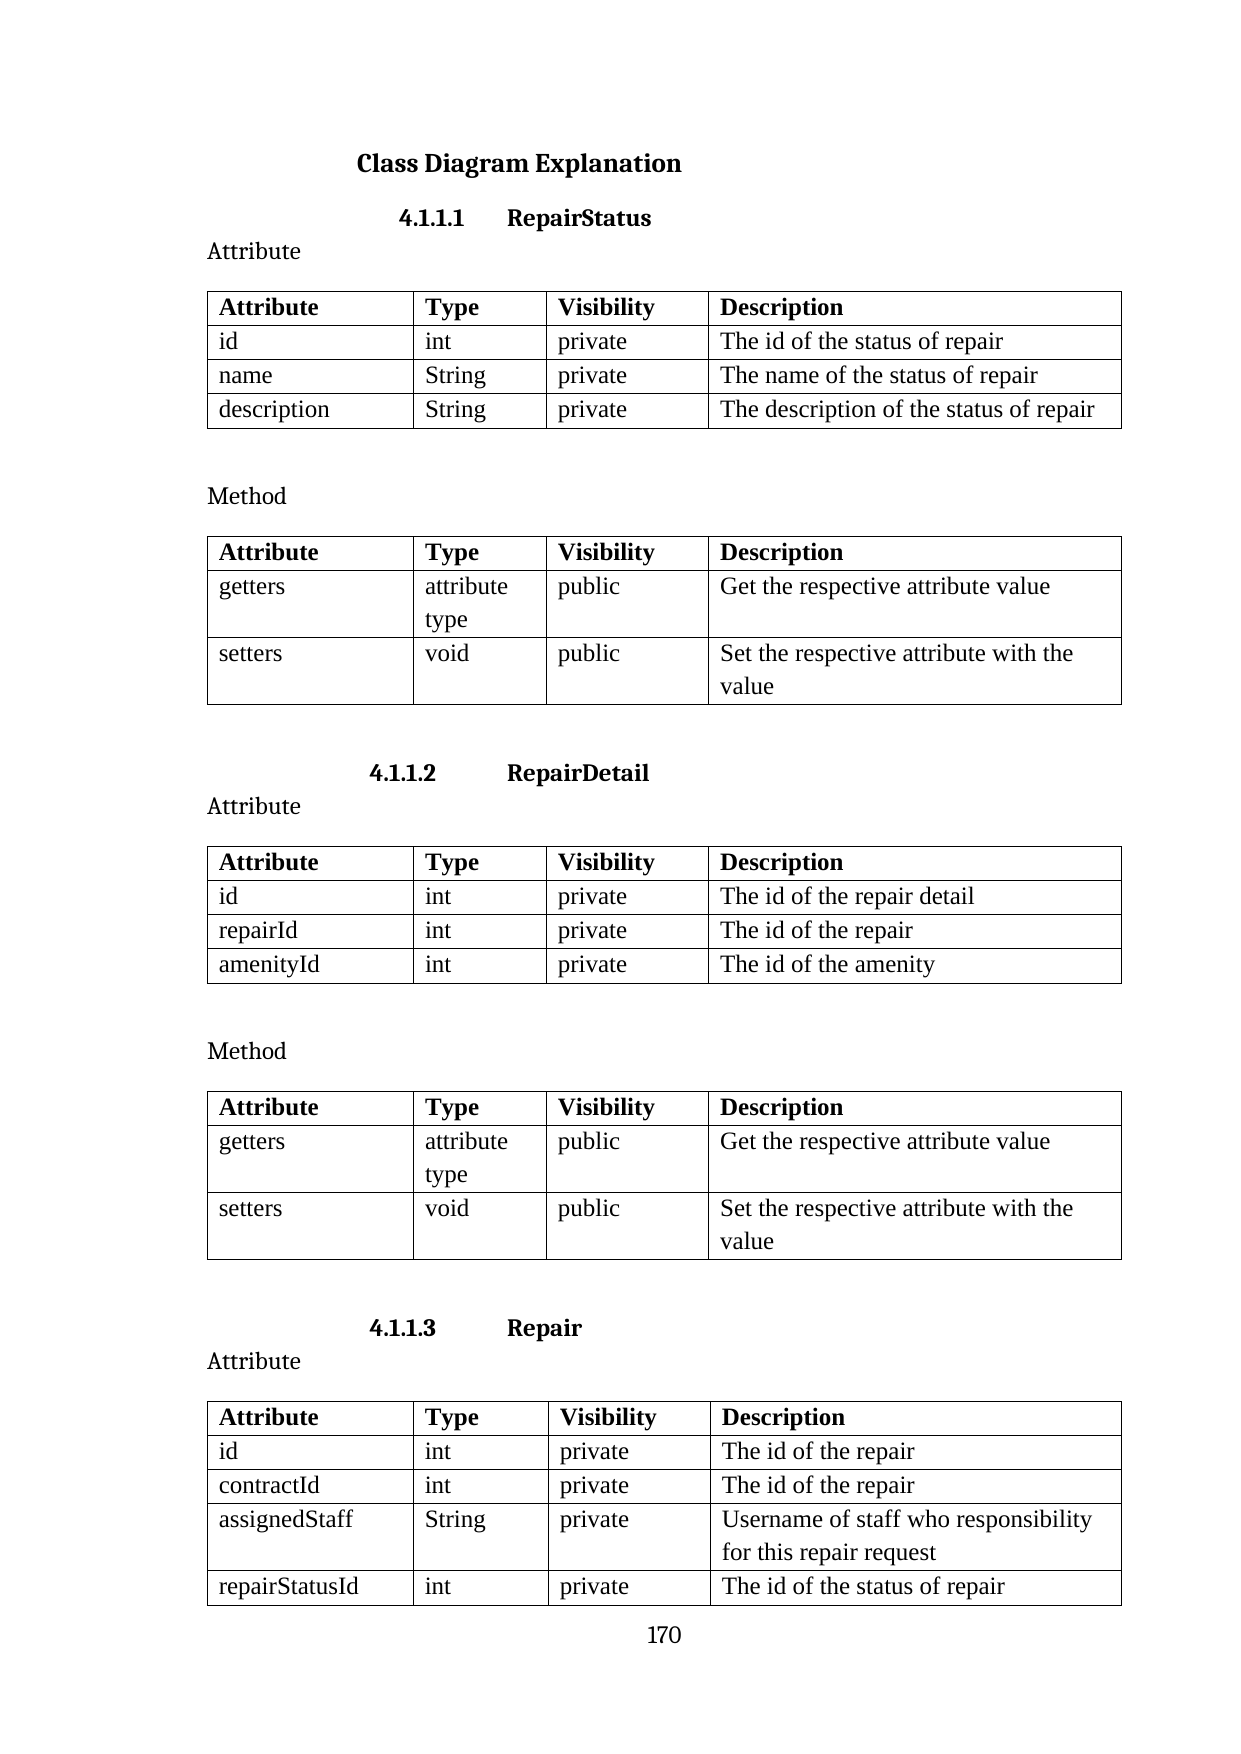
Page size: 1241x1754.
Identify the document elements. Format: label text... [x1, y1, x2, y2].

table_header Attribute [208, 292, 413, 325]
table_cell getters [208, 571, 413, 637]
table_cell The id of the status of repair [709, 326, 1121, 359]
subtitle RepairStatus [399, 204, 1122, 233]
table_header Type [414, 537, 546, 570]
table_cell id [208, 881, 413, 914]
table_header Visibility [549, 1402, 710, 1435]
table_cell String [414, 360, 546, 393]
table_header Description [711, 1402, 1121, 1435]
table_cell public [547, 638, 708, 704]
table_cell The id of the repair detail [709, 881, 1121, 914]
table_cell int [414, 1470, 548, 1503]
table_cell getters [208, 1126, 413, 1192]
table_cell setters [208, 638, 413, 704]
table_cell String [414, 394, 546, 427]
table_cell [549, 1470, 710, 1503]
table_cell The id of the amenity [709, 949, 1121, 982]
table_cell int [414, 881, 546, 914]
table_cell private [547, 394, 708, 427]
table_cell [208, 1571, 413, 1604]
table_cell Get the respective attribute value [709, 571, 1121, 637]
table_header Attribute [208, 1092, 413, 1125]
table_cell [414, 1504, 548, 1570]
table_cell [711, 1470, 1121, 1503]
table_cell private [549, 1436, 710, 1469]
table_cell int [414, 326, 546, 359]
text Attribute [207, 792, 1122, 821]
table_cell Set the respective attribute with the value [709, 1193, 1121, 1259]
text Method [207, 1037, 1122, 1066]
table_cell int [414, 915, 546, 948]
table_header Attribute [208, 847, 413, 880]
table_cell Get the respective attribute value [709, 1126, 1121, 1192]
table_cell attribute type [414, 571, 546, 637]
table_header Visibility [547, 1092, 708, 1125]
table_header Type [414, 1402, 548, 1435]
table_cell id [208, 1436, 413, 1469]
table_cell repairId [208, 915, 413, 948]
table_header Description [709, 1092, 1121, 1125]
table_header Visibility [547, 292, 708, 325]
table_cell The id of the repair [711, 1436, 1121, 1469]
text Method [207, 482, 1122, 511]
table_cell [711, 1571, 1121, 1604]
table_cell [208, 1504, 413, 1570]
text Class Diagram Explanation [282, 148, 1122, 179]
text Attribute [207, 1347, 1122, 1376]
table_cell description [208, 394, 413, 427]
table_cell The name of the status of repair [709, 360, 1121, 393]
table_header Type [414, 1092, 546, 1125]
table_header Type [414, 292, 546, 325]
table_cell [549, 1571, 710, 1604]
table_cell private [547, 326, 708, 359]
table_cell private [547, 360, 708, 393]
table_header Visibility [547, 847, 708, 880]
table_cell public [547, 571, 708, 637]
table_cell setters [208, 1193, 413, 1259]
table_cell attribute type [414, 1126, 546, 1192]
table_header Attribute [208, 537, 413, 570]
table_cell private [547, 949, 708, 982]
table_header Description [709, 292, 1121, 325]
subtitle Repair [369, 1314, 1122, 1343]
table_cell void [414, 638, 546, 704]
table_cell private [547, 881, 708, 914]
text Attribute [207, 237, 1122, 266]
table_header Visibility [547, 537, 708, 570]
table_cell name [208, 360, 413, 393]
table_cell The description of the status of repair [709, 394, 1121, 427]
table_cell int [414, 1436, 548, 1469]
table_header Type [414, 847, 546, 880]
table_cell private [547, 915, 708, 948]
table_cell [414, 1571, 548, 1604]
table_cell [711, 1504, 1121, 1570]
table_header Description [709, 537, 1121, 570]
table_cell Set the respective attribute with the value [709, 638, 1121, 704]
table_cell public [547, 1126, 708, 1192]
subtitle RepairDetail [369, 759, 1122, 788]
table_cell public [547, 1193, 708, 1259]
table_header Description [709, 847, 1121, 880]
table_cell int [414, 949, 546, 982]
table_cell amenityId [208, 949, 413, 982]
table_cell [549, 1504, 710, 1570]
table_cell The id of the repair [709, 915, 1121, 948]
table_cell id [208, 326, 413, 359]
table_cell void [414, 1193, 546, 1259]
table_cell contractId [208, 1470, 413, 1503]
table_header Attribute [208, 1402, 413, 1435]
